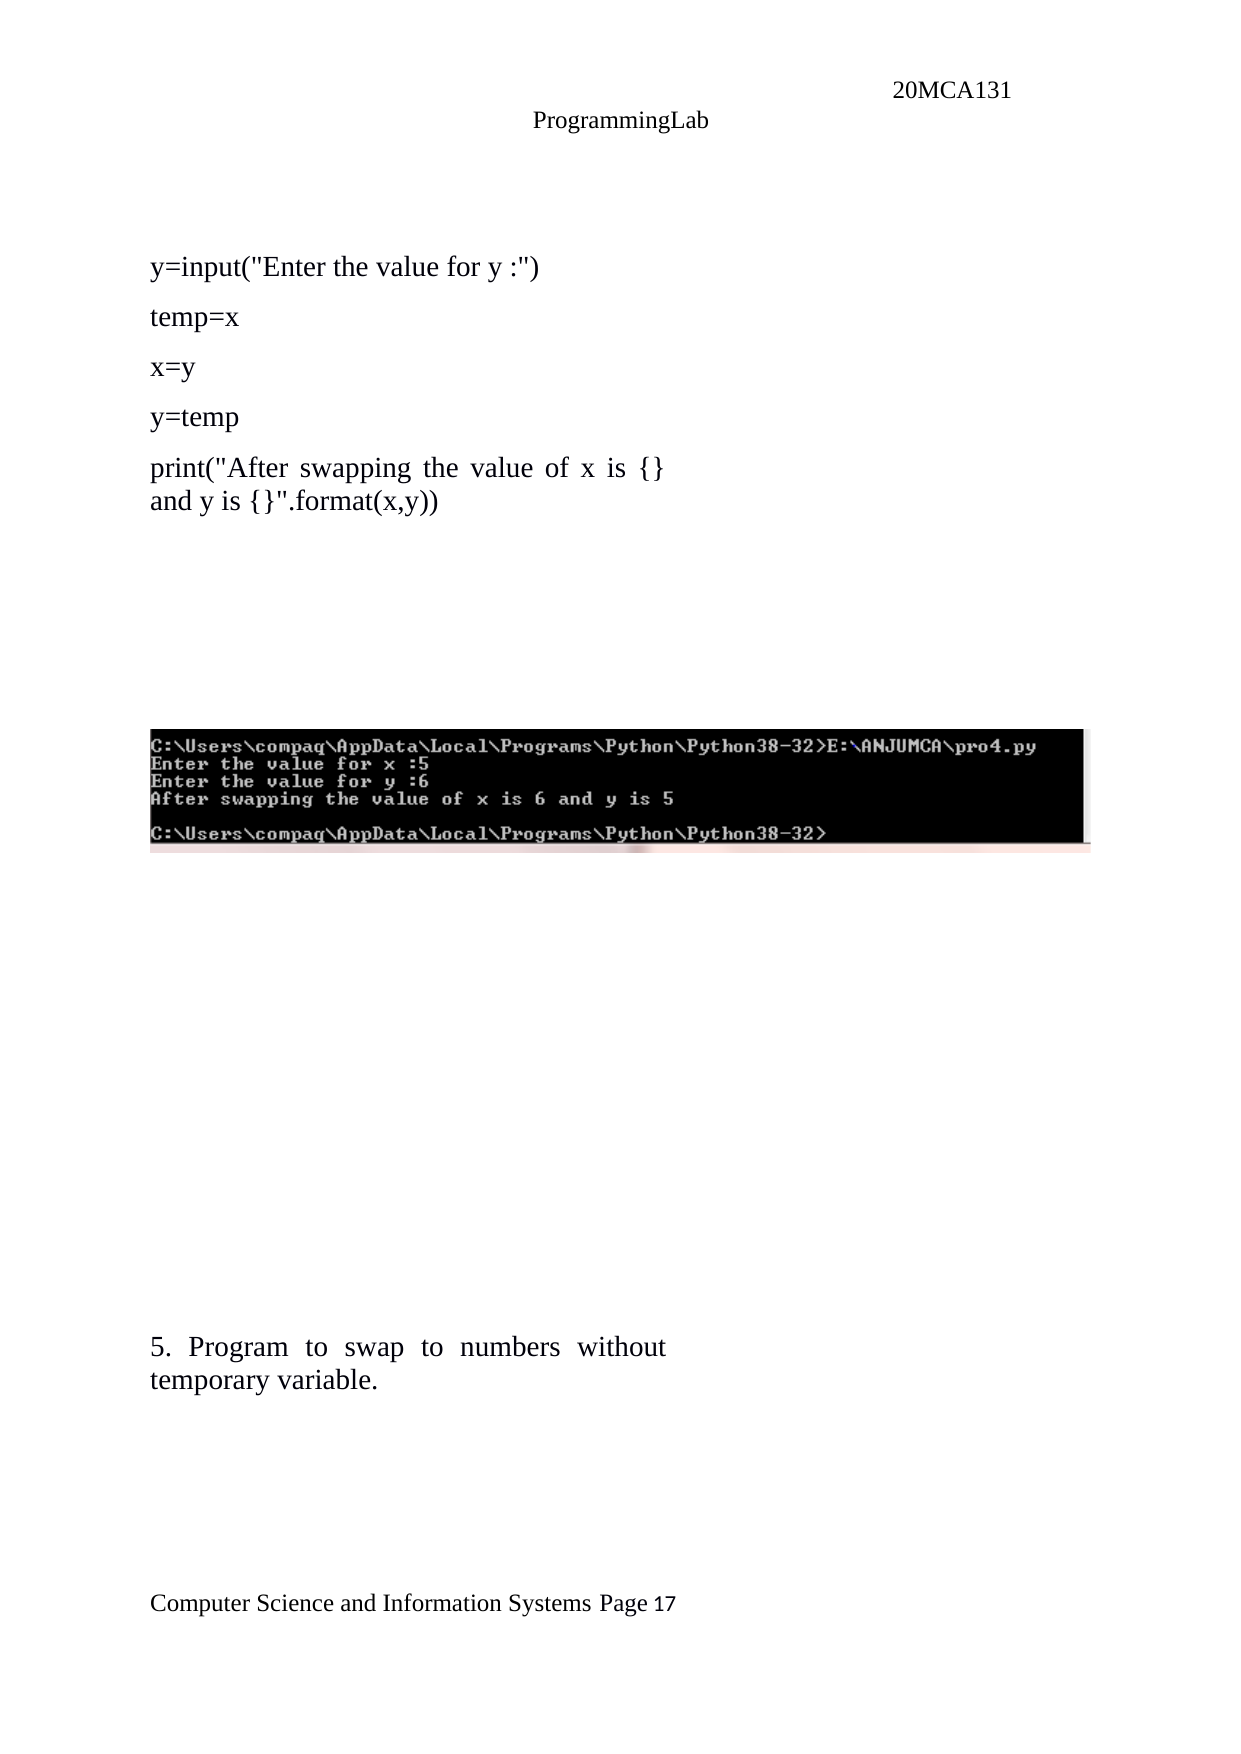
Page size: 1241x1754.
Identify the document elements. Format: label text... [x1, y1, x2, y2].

text x=y [150, 349, 667, 383]
text print("After swapping the value of x is {} and y is {}".format(x,y)) [150, 450, 667, 517]
picture [150, 729, 1091, 853]
text temp=x [150, 299, 667, 333]
text y=temp [150, 399, 667, 433]
text y=input("Enter the value for y :") [150, 249, 667, 282]
text 5. Program to swap to numbers without temporary variable. [150, 1329, 667, 1396]
